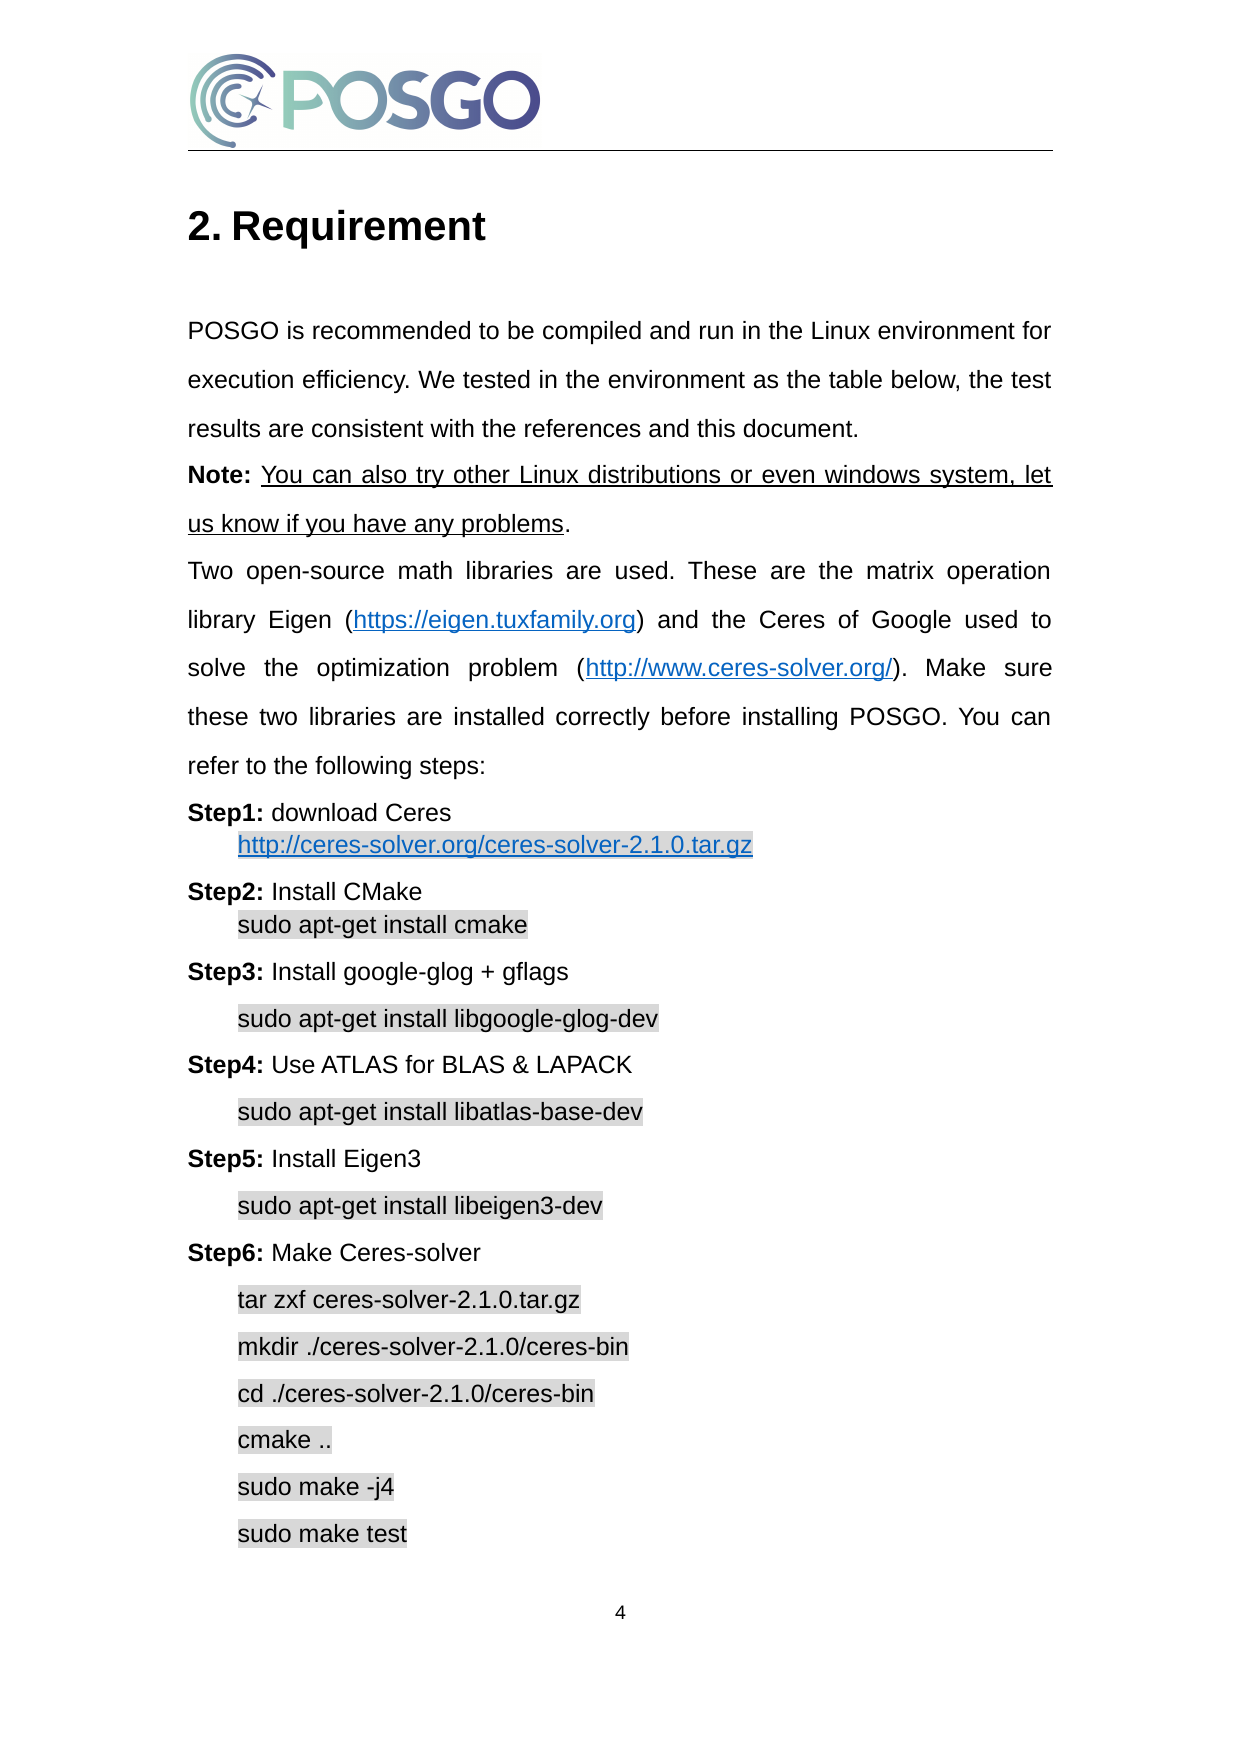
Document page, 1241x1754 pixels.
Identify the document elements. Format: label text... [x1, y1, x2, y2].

text Step3: Install google-glog + gflags [187, 955, 1053, 987]
text Step1: download Ceres [187, 796, 1053, 829]
picture [187, 53, 542, 148]
text Step6: Make Ceres-solver [187, 1236, 1053, 1269]
text tar zxf ceres-solver-2.1.0.tar.gz [187, 1283, 1053, 1316]
text Step2: Install CMake [187, 876, 1053, 908]
text sudo make test [187, 1517, 1053, 1550]
text Step4: Use ATLAS for BLAS & LAPACK [187, 1049, 1053, 1081]
text sudo apt-get install libeigen3-dev [187, 1189, 1053, 1222]
text cd ./ceres-solver-2.1.0/ceres-bin [187, 1377, 1053, 1409]
text http://ceres-solver.org/ceres-solver-2.1.0.tar.gz [187, 829, 1053, 861]
text Two open-source math libraries are used. These are the matrix operation library Eigen (https://eigen.tuxfamily.org) and the Ceres of Google used to solve the optimization problem (http://www.ceres-solver.org/). Make sure these two libraries are installed correctly before installing POSGO. You can refer to the following steps: [187, 554, 1053, 782]
subtitle Requirement [187, 193, 1053, 258]
text sudo apt-get install cmake [187, 908, 1053, 941]
text mkdir ./ceres-solver-2.1.0/ceres-bin [187, 1330, 1053, 1362]
text Note: You can also try other Linux distributions or even windows system, let us know if you have any problems. [187, 459, 1053, 540]
text cmake .. [187, 1424, 1053, 1456]
text sudo make -j4 [187, 1471, 1053, 1503]
text sudo apt-get install libgoogle-glog-dev [187, 1002, 1053, 1034]
text POSGO is recommended to be compiled and run in the Linux environment for execution efficiency. We tested in the environment as the table below, the test results are consistent with the references and this document. [187, 314, 1053, 444]
text Step5: Install Eigen3 [187, 1142, 1053, 1175]
text sudo apt-get install libatlas-base-dev [187, 1096, 1053, 1128]
